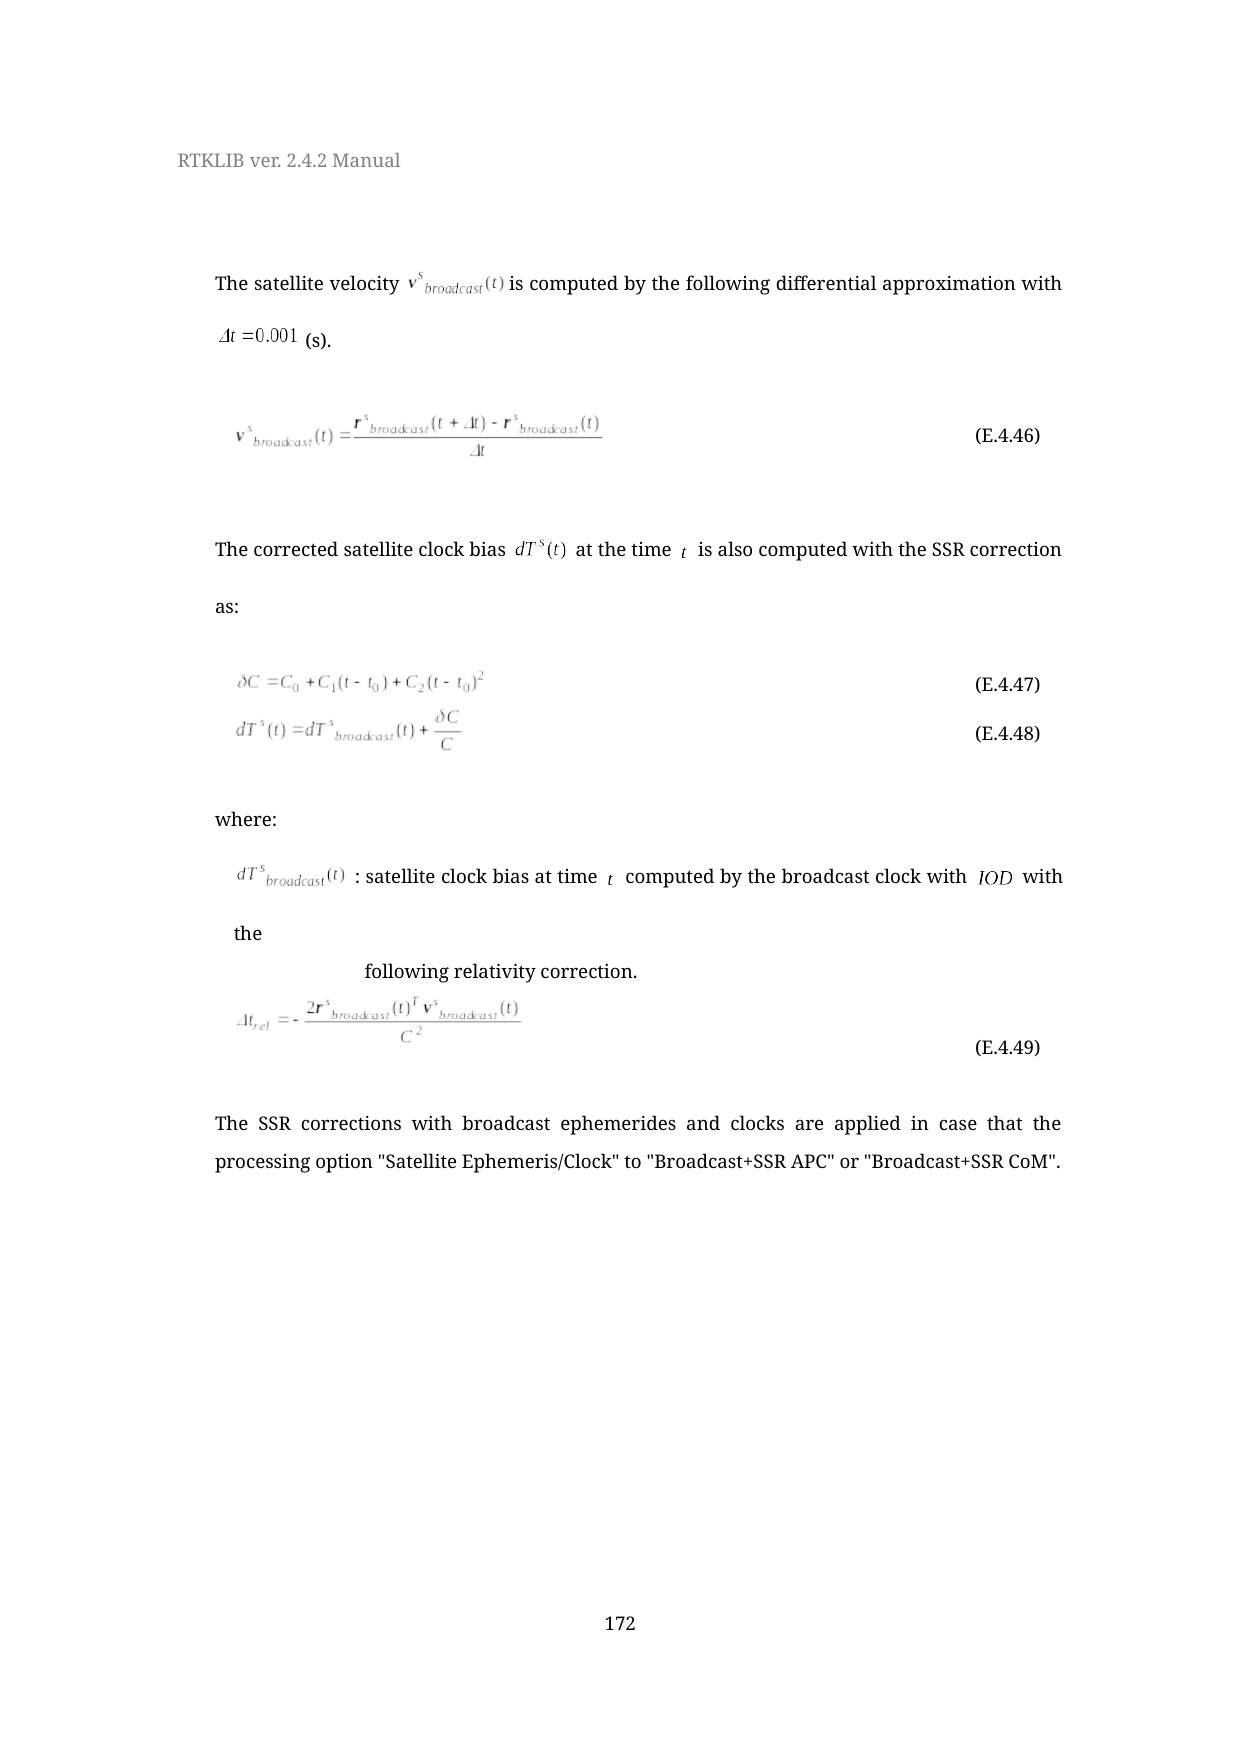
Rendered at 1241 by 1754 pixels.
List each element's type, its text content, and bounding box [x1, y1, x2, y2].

list (E.4.48) [233, 704, 1063, 762]
list The corrected satellite clock bias at the time is also computed with the SSR correction as: [215, 512, 1063, 626]
text (E.4.49) [233, 990, 1063, 1066]
text The SSR corrections with broadcast ephemerides and clocks are applied in case that the processing option "Satellite Ephemeris/Clock" to "Broadcast+SSR APC" or "Broadcast+SSR CoM". [215, 1104, 1063, 1180]
list where: [215, 800, 1063, 838]
list The satellite velocity is computed by the following differential approximation with (s). [215, 245, 1063, 359]
list (E.4.46) [233, 397, 1063, 473]
list following relativity correction. [215, 952, 1063, 990]
list (E.4.47) [233, 664, 1063, 704]
list : satellite clock bias at time computed by the broadcast clock with with the [233, 838, 1063, 952]
